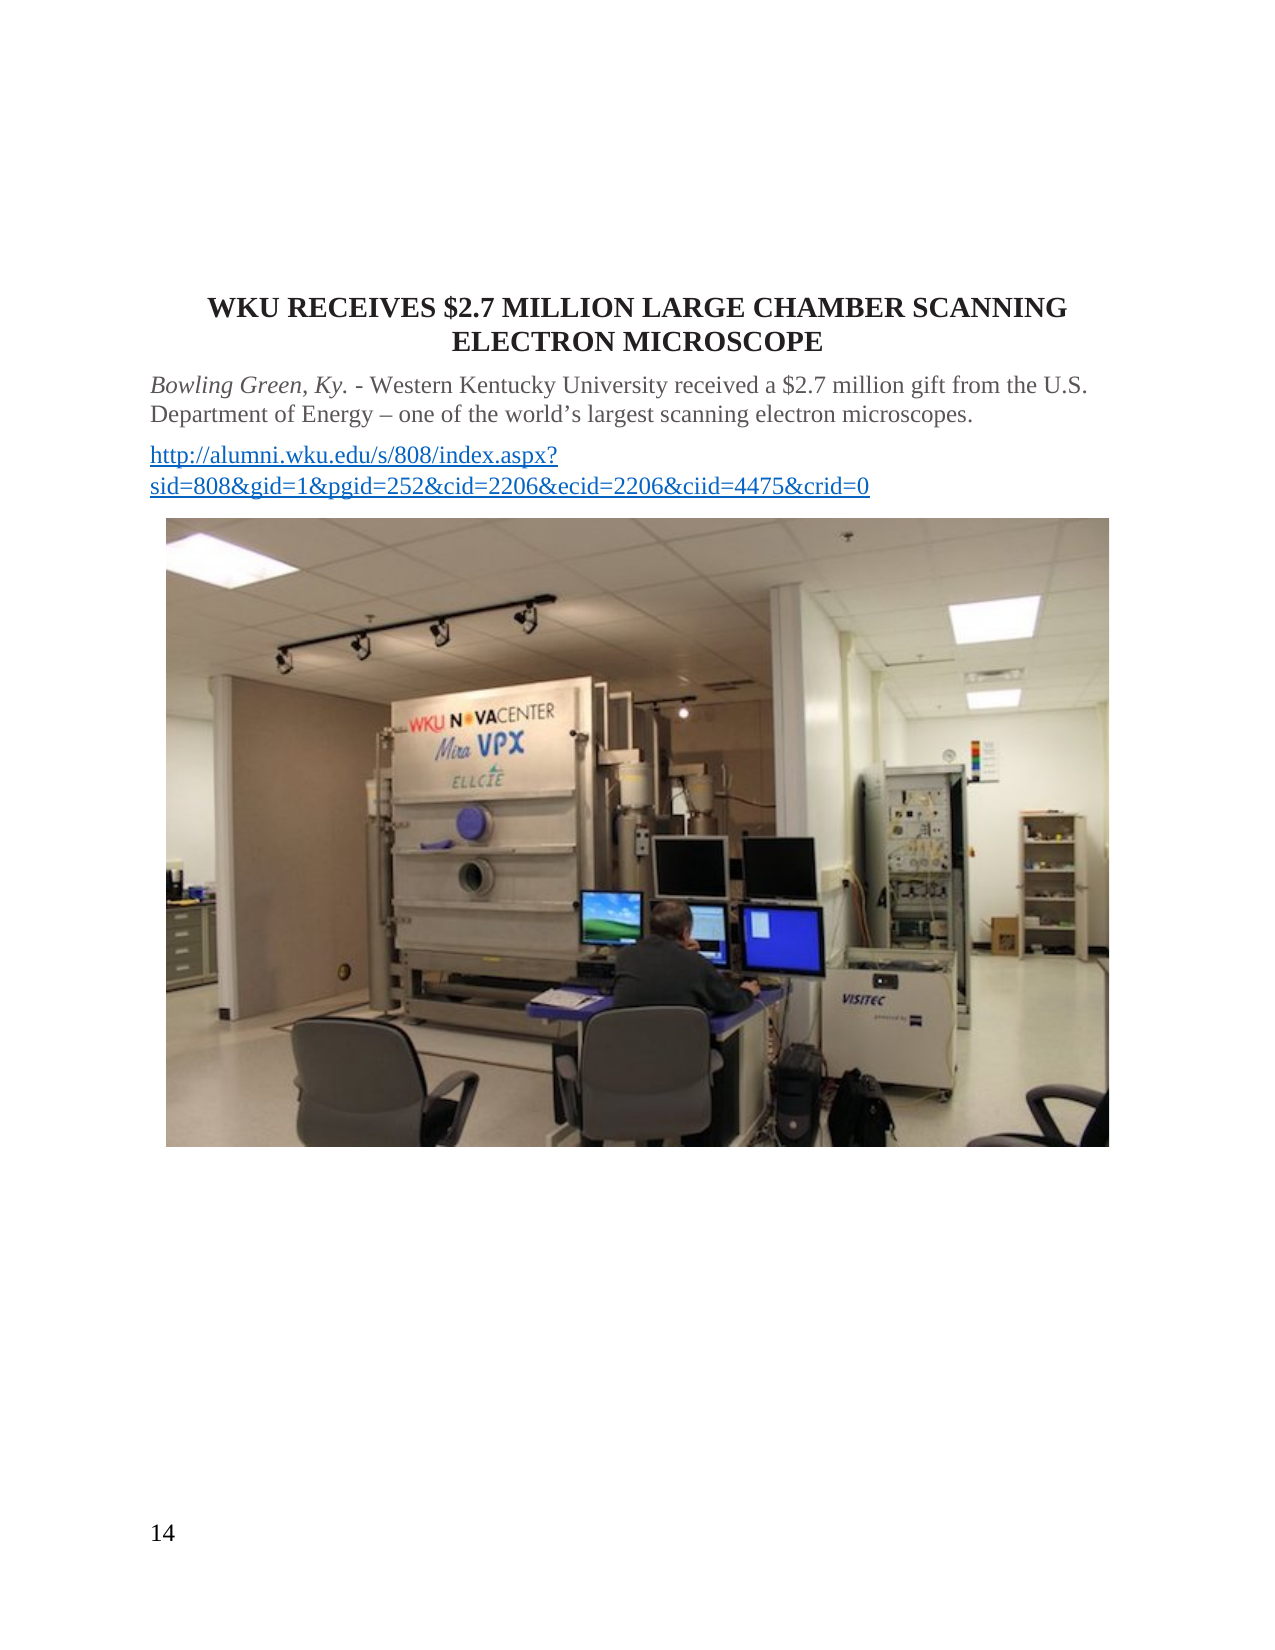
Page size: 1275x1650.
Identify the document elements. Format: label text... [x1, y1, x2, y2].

text Bowling Green, Ky. - Western Kentucky University received a $2.7 million gift from the U.S. Department of Energy – one of the world’s largest scanning electron microscopes. [150, 370, 1125, 428]
text http://alumni.wku.edu/s/808/index.aspx?sid=808&gid=1&pgid=252&cid=2206&ecid=2206&ciid=4475&crid=0 [150, 440, 1125, 500]
text WKU ReceiveS $2.7 Million large chamber Scanning Electron Microscope [150, 291, 1125, 358]
picture [166, 518, 1110, 1147]
